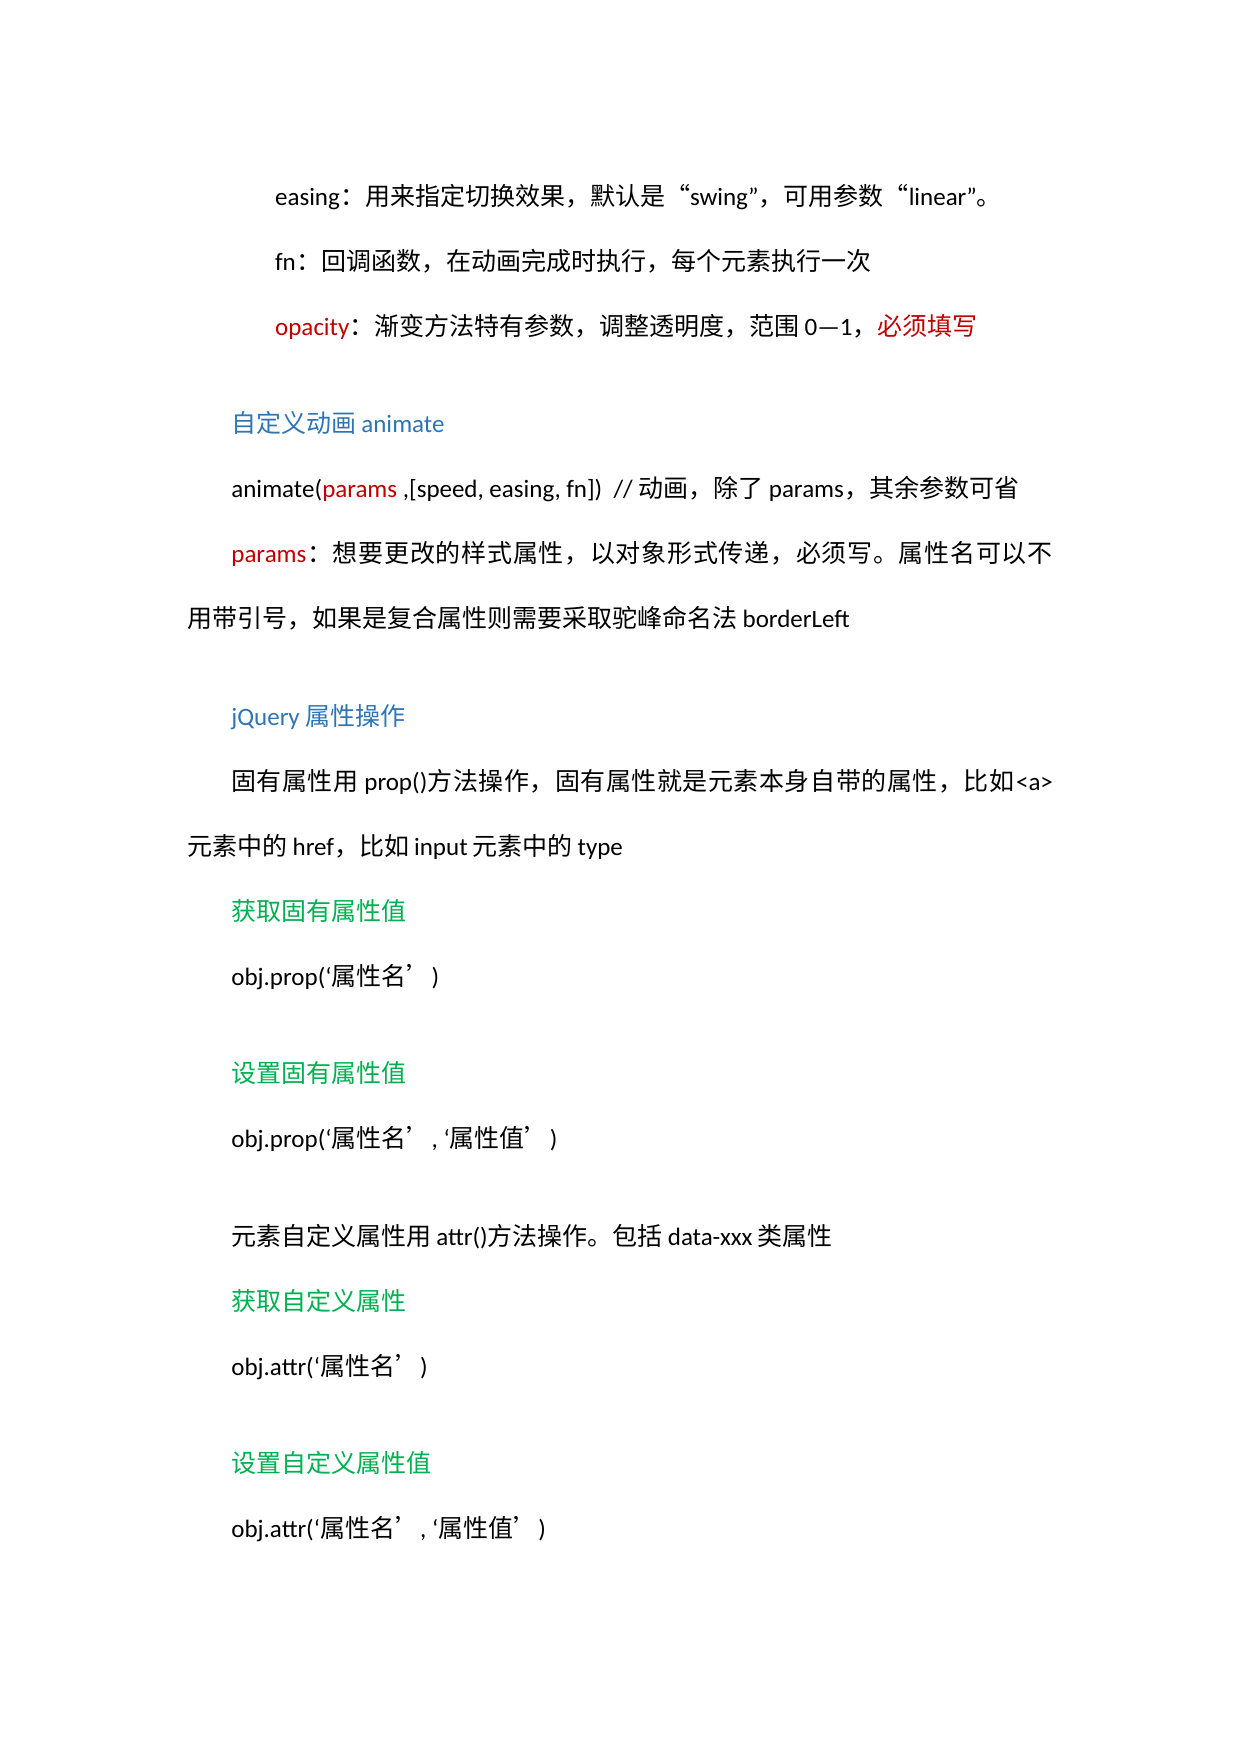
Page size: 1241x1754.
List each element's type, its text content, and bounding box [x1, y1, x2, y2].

list obj.attr(‘属性名’) [187, 1332, 1053, 1397]
list obj.attr(‘属性名’, ‘属性值’) [187, 1494, 1053, 1559]
list 自定义动画animate [187, 389, 1053, 454]
list 设置自定义属性值 [187, 1429, 1053, 1494]
list obj.prop(‘属性名’, ‘属性值’) [187, 1104, 1053, 1169]
list opacity：渐变方法特有参数，调整透明度，范围0—1，必须填写 [231, 292, 1053, 357]
list params：想要更改的样式属性，以对象形式传递，必须写。属性名可以不用带引号，如果是复合属性则需要采取驼峰命名法borderLeft [187, 519, 1053, 649]
list easing：用来指定切换效果，默认是“swing”，可用参数“linear”。 [231, 162, 1053, 227]
list 元素自定义属性用attr()方法操作。包括data-xxx类属性 [187, 1202, 1053, 1267]
list animate(params ,[speed, easing, fn]) // 动画，除了params，其余参数可省 [187, 454, 1053, 519]
list 固有属性用prop()方法操作，固有属性就是元素本身自带的属性，比如<a>元素中的href，比如input元素中的type [187, 747, 1053, 877]
list 获取固有属性值 [187, 877, 1053, 942]
list fn：回调函数，在动画完成时执行，每个元素执行一次 [231, 227, 1053, 292]
list jQuery属性操作 [187, 682, 1053, 747]
list obj.prop(‘属性名’) [187, 942, 1053, 1007]
list 设置固有属性值 [187, 1039, 1053, 1104]
list 获取自定义属性 [187, 1267, 1053, 1332]
